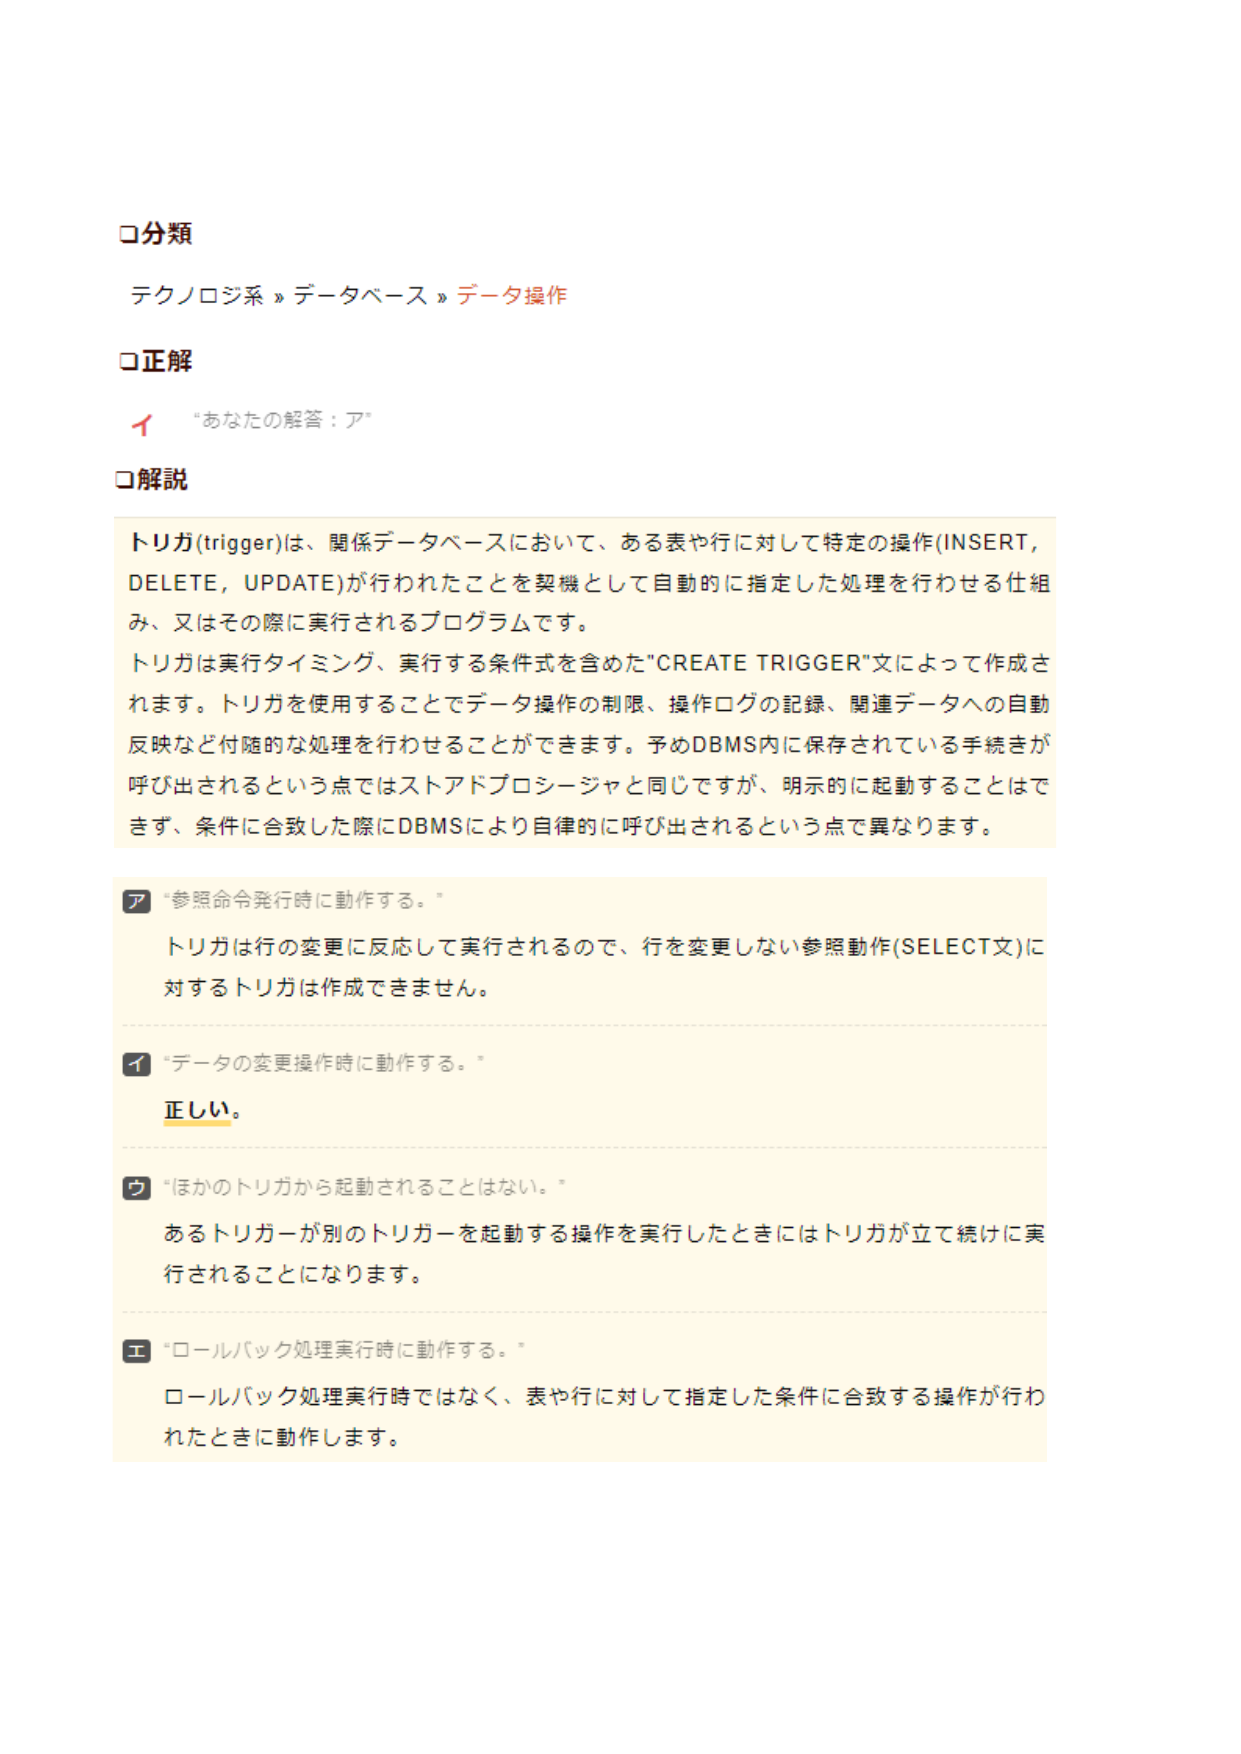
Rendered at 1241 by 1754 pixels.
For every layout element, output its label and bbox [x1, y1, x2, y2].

picture [112, 202, 1057, 848]
picture [112, 877, 1047, 1462]
